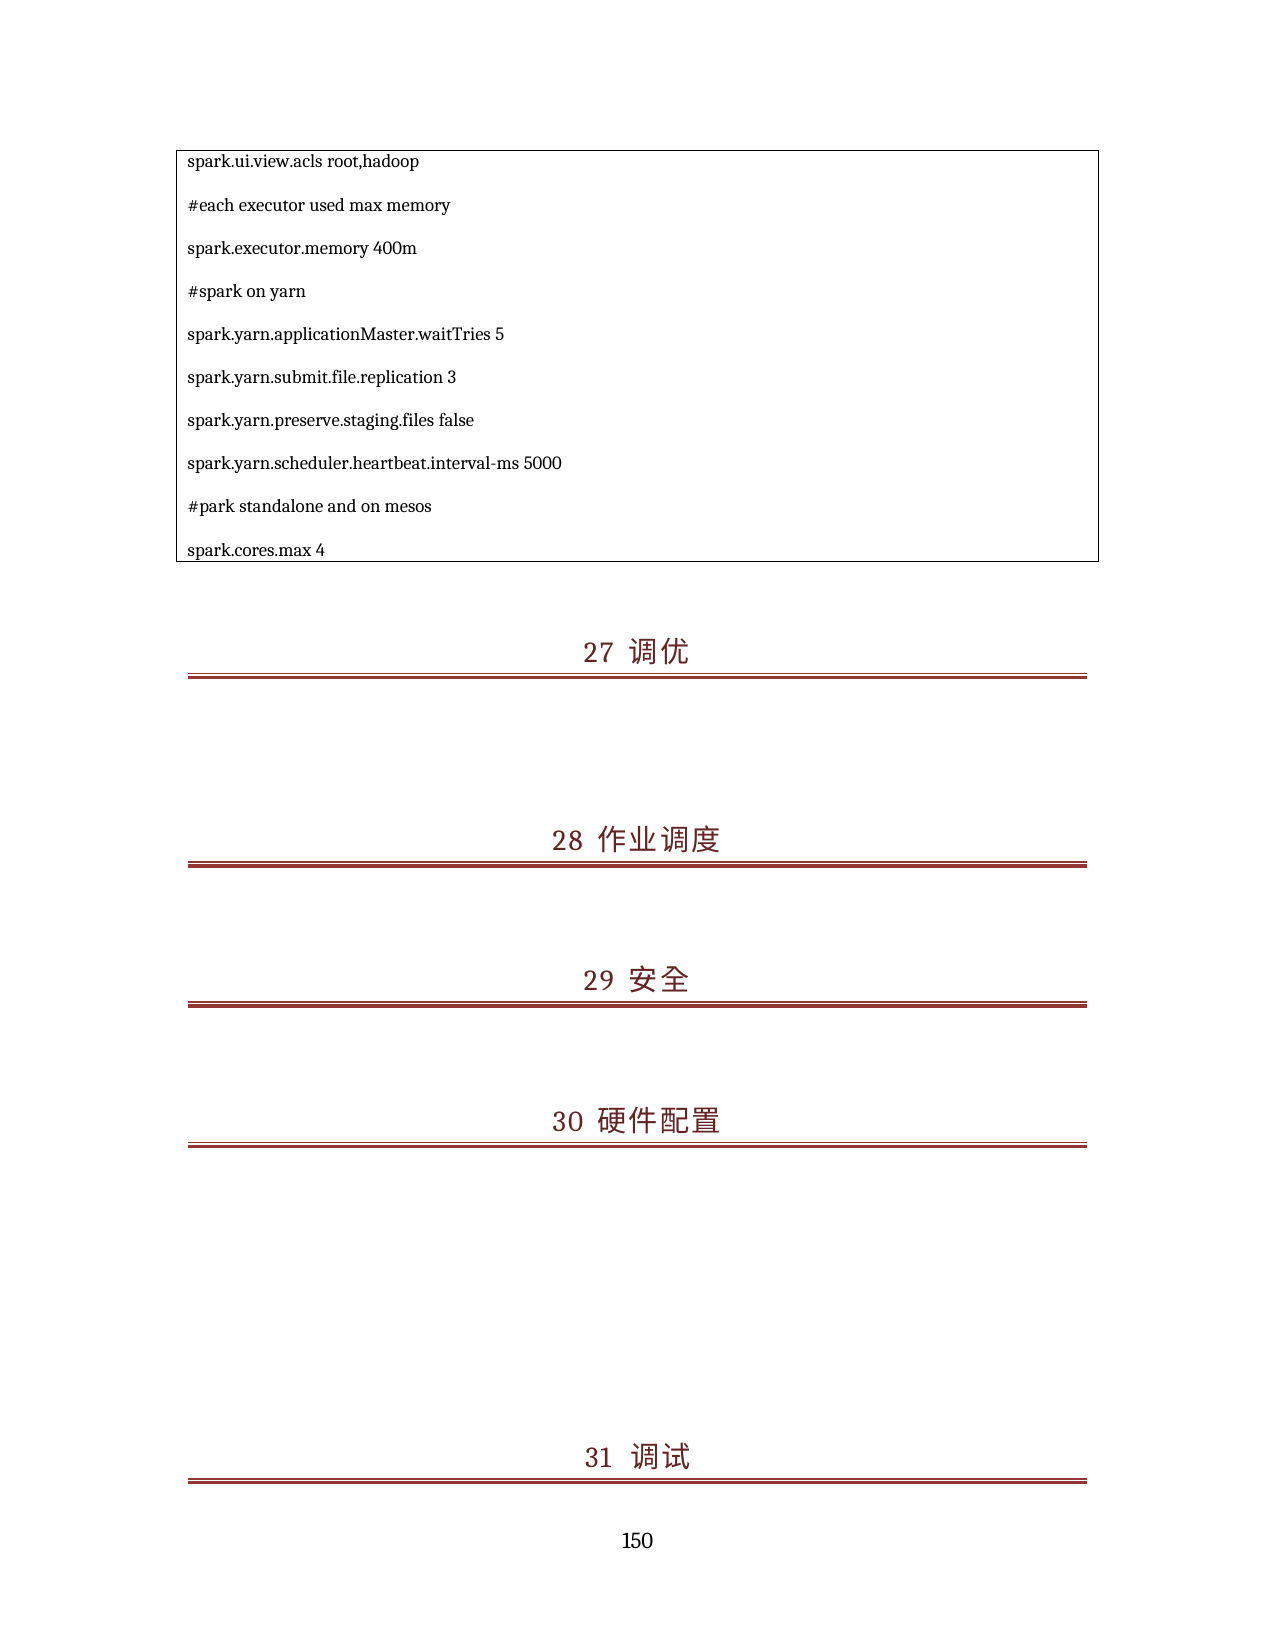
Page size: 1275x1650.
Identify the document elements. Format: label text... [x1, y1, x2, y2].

subtitle 调优 [187, 631, 1087, 679]
subtitle 安全 [187, 960, 1087, 1008]
subtitle 作业调度 [187, 819, 1087, 868]
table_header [177, 151, 1098, 561]
subtitle 硬件配置 [187, 1100, 1087, 1148]
subtitle 调试 [187, 1434, 1087, 1484]
